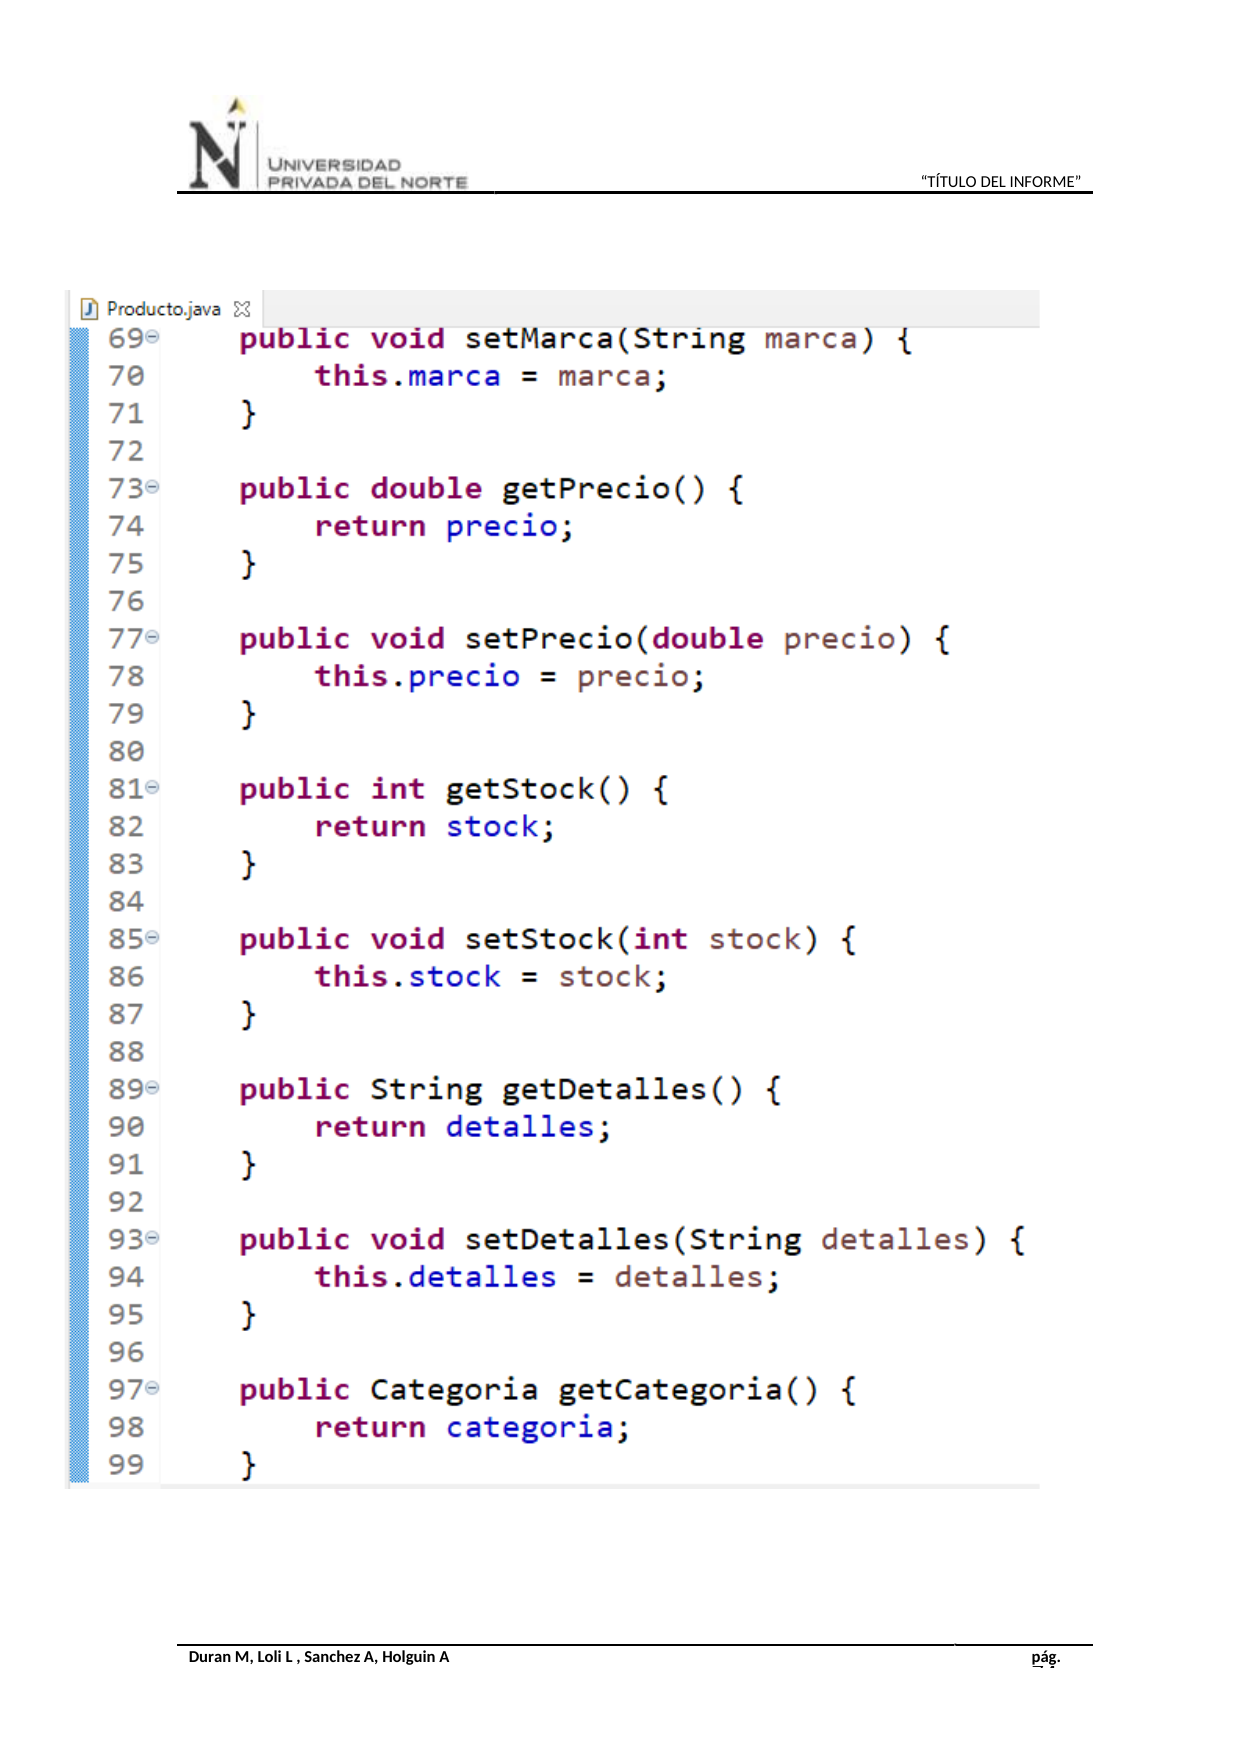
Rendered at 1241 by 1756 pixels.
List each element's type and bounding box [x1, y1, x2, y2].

picture [188, 95, 469, 191]
picture [64, 290, 1040, 1489]
